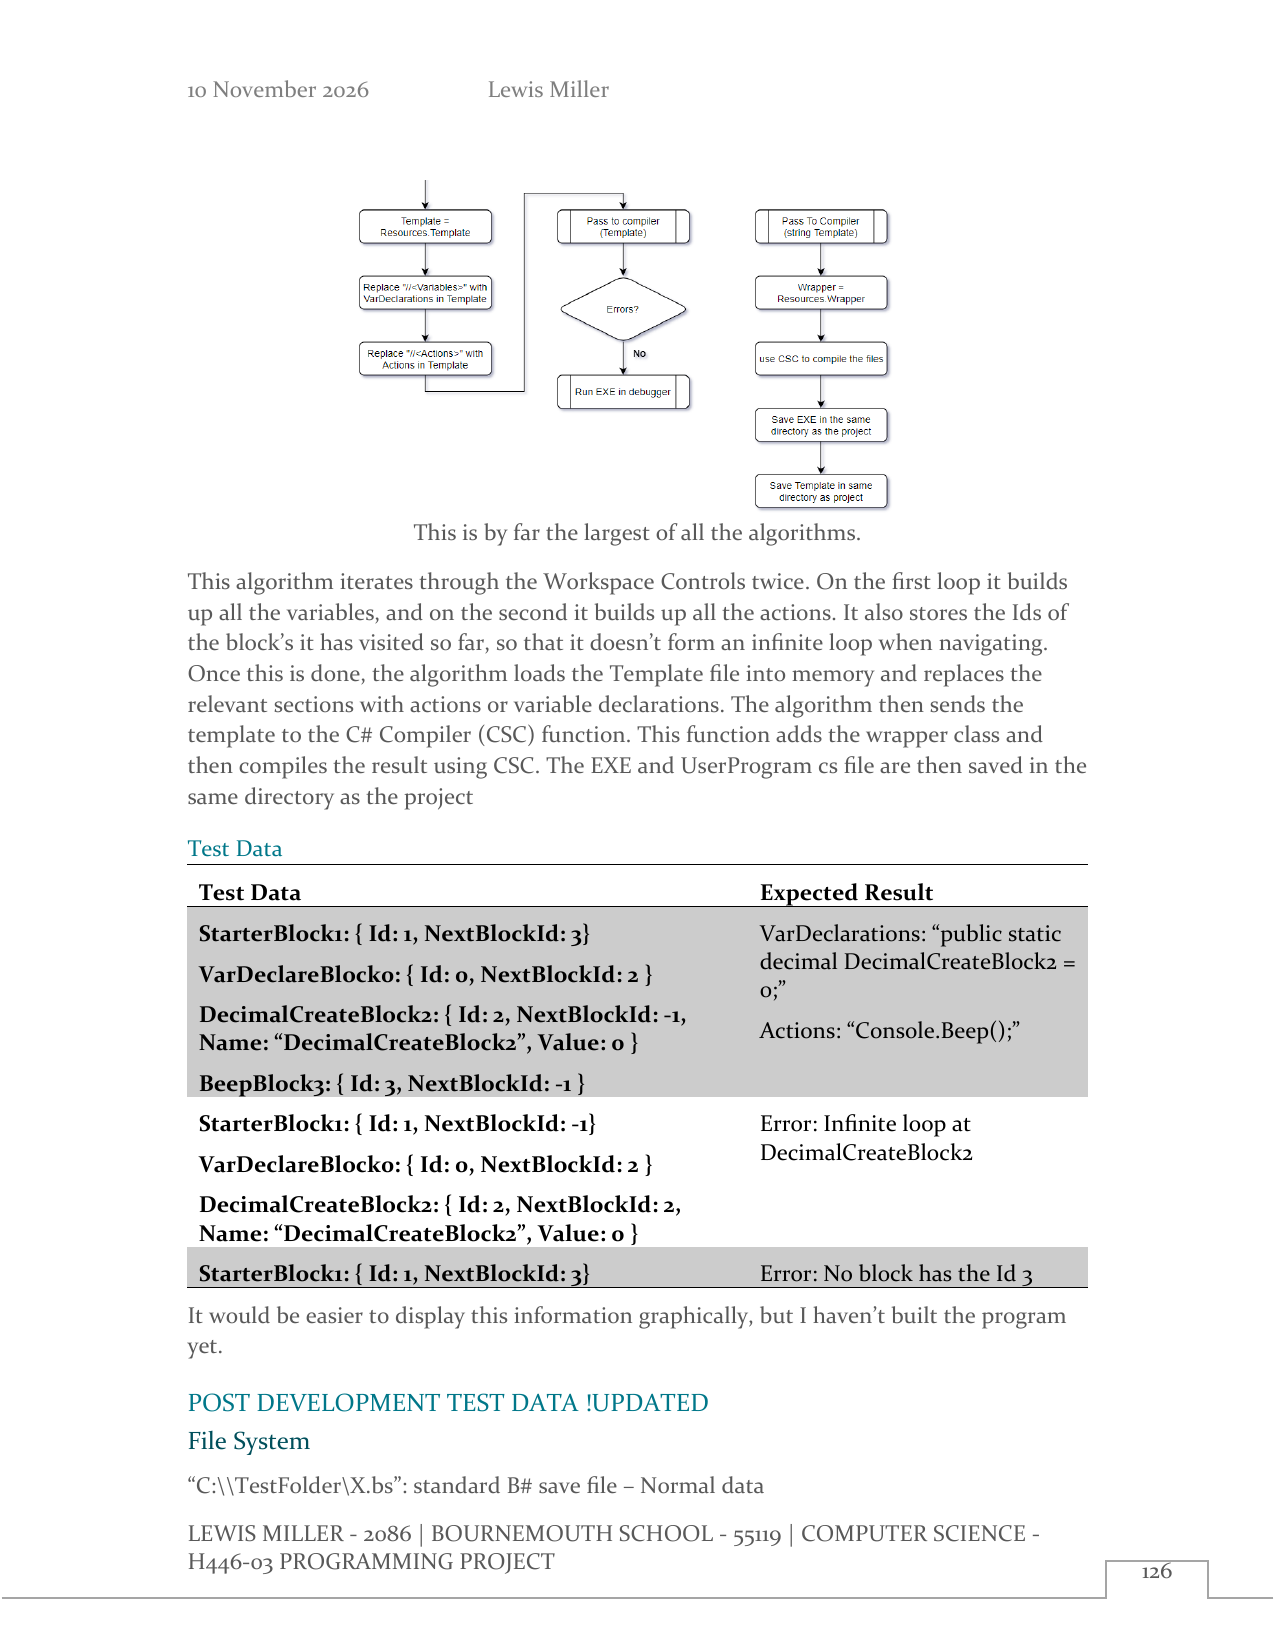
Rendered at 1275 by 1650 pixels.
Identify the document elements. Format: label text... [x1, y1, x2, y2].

text This algorithm iterates through the Workspace Controls twice. On the first loop it builds up all the variables, and on the second it builds up all the actions. It also stores the Ids of the block’s it has visited so far, so that it doesn’t form an infinite loop when navigating. Once this is done, the algorithm loads the Template file into memory and replaces the relevant sections with actions or variable declarations. The algorithm then sends the template to the C# Compiler (CSC) function. This function adds the wrapper class and then compiles the result using CSC. The EXE and UserProgram cs file are then saved in the same directory as the project [187, 567, 1088, 810]
table_cell StarterBlock1: { Id: 1, NextBlockId: 3} [187, 1247, 748, 1287]
text “C:\\TestFolder\X.bs”: standard B# save file – Normal data [187, 1471, 1088, 1499]
table_header Test Data [187, 865, 748, 906]
text This is by far the largest of all the algorithms. [187, 518, 1088, 546]
table_cell Error: No block has the Id 3 [748, 1247, 1088, 1287]
subtitle Post Development Test Data !UPDATED [187, 1387, 1088, 1418]
table_cell StarterBlock1: { Id: 1, NextBlockId: -1} VarDeclareBlock0: { Id: 0, NextBlockId: 2 } DecimalCreateBlock2: { Id: 2, NextBlockId: 2, Name: “DecimalCreateBlock2”, Value: 0 } [187, 1097, 748, 1247]
text It would be easier to display this information graphically, but I haven’t built the program yet. [187, 1301, 1088, 1359]
table_cell StarterBlock1: { Id: 1, NextBlockId: 3} VarDeclareBlock0: { Id: 0, NextBlockId: 2 } DecimalCreateBlock2: { Id: 2, NextBlockId: -1, Name: “DecimalCreateBlock2”, Value: 0 } BeepBlock3: { Id: 3, NextBlockId: -1 } [187, 907, 748, 1097]
subtitle File System [187, 1425, 1088, 1455]
picture [353, 180, 922, 519]
subtitle Test Data [187, 834, 1088, 862]
table_header Expected Result [748, 865, 1088, 906]
table_cell Error: Infinite loop at DecimalCreateBlock2 [748, 1097, 1088, 1247]
table_cell VarDeclarations: “public static decimal DecimalCreateBlock2 = 0;” Actions: “Console.Beep();” [748, 907, 1088, 1097]
